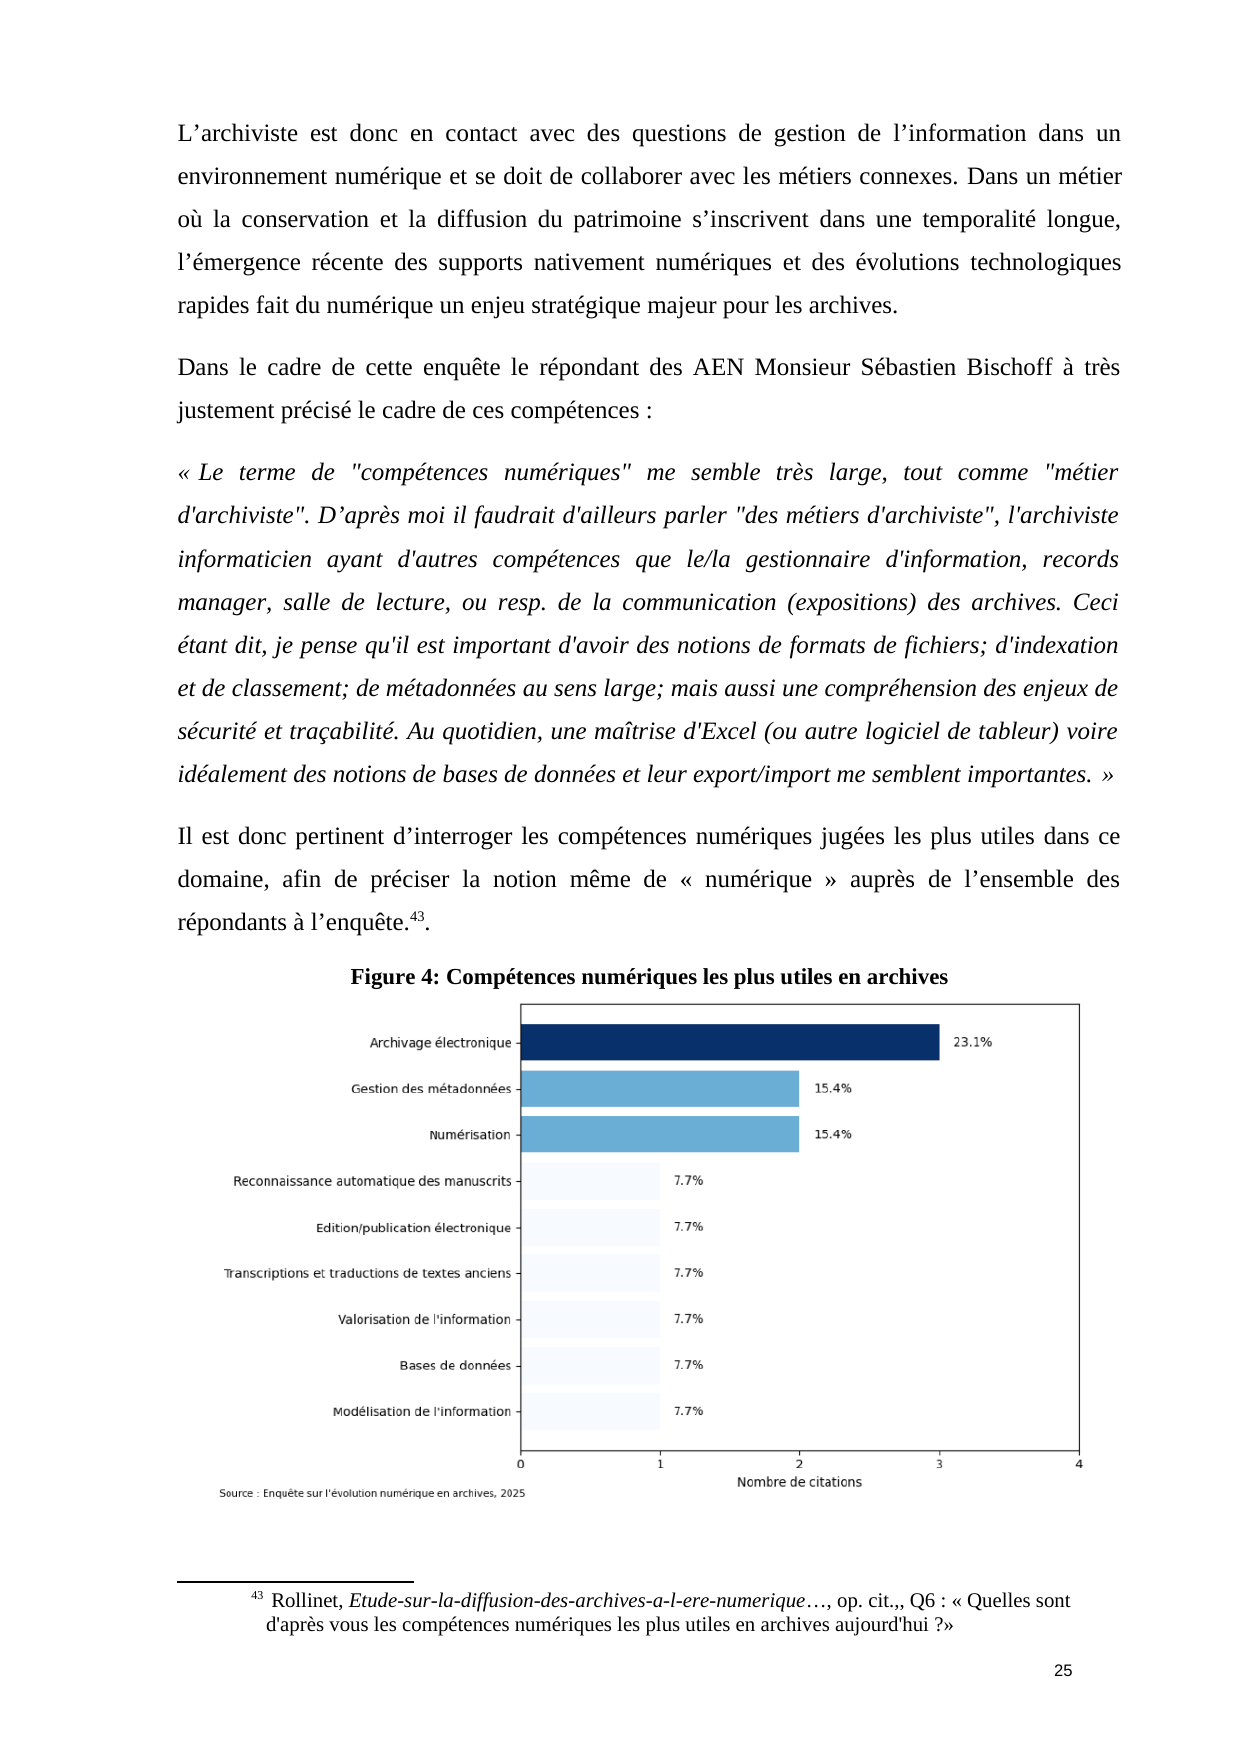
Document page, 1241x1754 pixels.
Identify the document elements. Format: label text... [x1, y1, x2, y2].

text Dans le cadre de cette enquête le répondant des AEN Monsieur Sébastien Bischoff à très justement précisé le cadre de ces compétences : [177, 352, 1122, 424]
text L’archiviste est donc en contact avec des questions de gestion de l’information dans un environnement numérique et se doit de collaborer avec les métiers connexes. Dans un métier où la conservation et la diffusion du patrimoine s’inscrivent dans une temporalité longue, l’émergence récente des supports nativement numériques et des évolutions technologiques rapides fait du numérique un enjeu stratégique majeur pour les archives. [177, 118, 1122, 319]
text « Le terme de "compétences numériques" me semble très large, tout comme "métier d'archiviste". D’après moi il faudrait d'ailleurs parler "des métiers d'archiviste", l'archiviste informaticien ayant d'autres compétences que le/la gestionnaire d'information, records manager, salle de lecture, ou resp. de la communication (expositions) des archives. Ceci étant dit, je pense qu'il est important d'avoir des notions de formats de fichiers; d'indexation et de classement; de métadonnées au sens large; mais aussi une compréhension des enjeux de sécurité et traçabilité. Au quotidien, une maîtrise d'Excel (ou autre logiciel de tableur) voire idéalement des notions de bases de données et leur export/import me semblent importantes. » [177, 457, 1122, 788]
text Figure 4: Compétences numériques les plus utiles en archives [177, 963, 1122, 989]
text Il est donc pertinent d’interroger les compétences numériques jugées les plus utiles dans ce domaine, afin de préciser la notion même de « numérique » auprès de l’ensemble des répondants à l’enquête.. [177, 821, 1122, 936]
picture [210, 1002, 1090, 1507]
